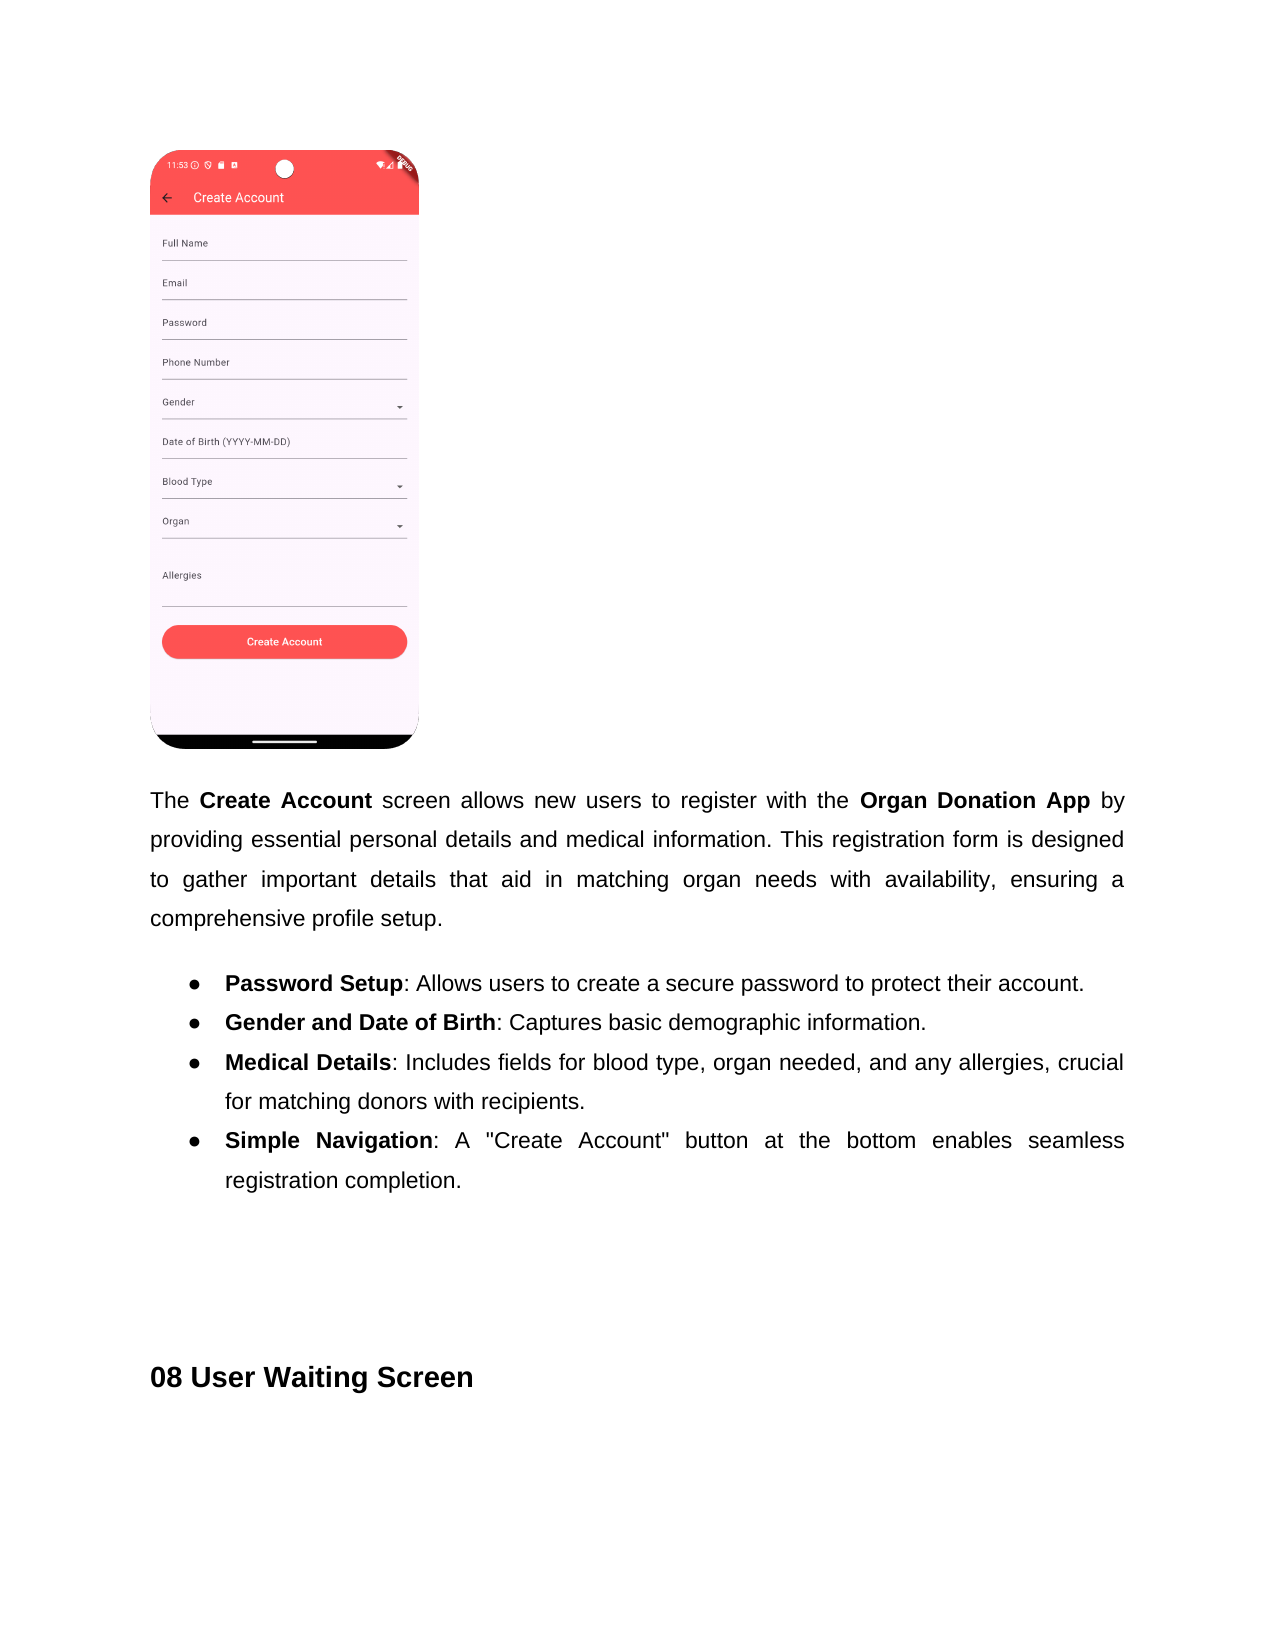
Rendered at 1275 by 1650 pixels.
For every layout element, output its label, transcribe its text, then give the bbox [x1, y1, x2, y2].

text The Create Account screen allows new users to register with the Organ Donation App by providing essential personal details and medical information. This registration form is designed to gather important details that aid in matching organ needs with availability, ensuring a comprehensive profile setup. [150, 787, 1125, 931]
list Simple Navigation: A "Create Account" button at the bottom enables seamless registration completion. [187, 1127, 1125, 1193]
list Gender and Date of Birth: Captures basic demographic information. [187, 1009, 1125, 1035]
list Medical Details: Includes fields for blood type, organ needed, and any allergies, crucial for matching donors with recipients. [187, 1048, 1125, 1114]
list Password Setup: Allows users to create a secure password to protect their account. [187, 969, 1125, 996]
text 08 User Waiting Screen [150, 1360, 1125, 1394]
picture [150, 150, 419, 749]
